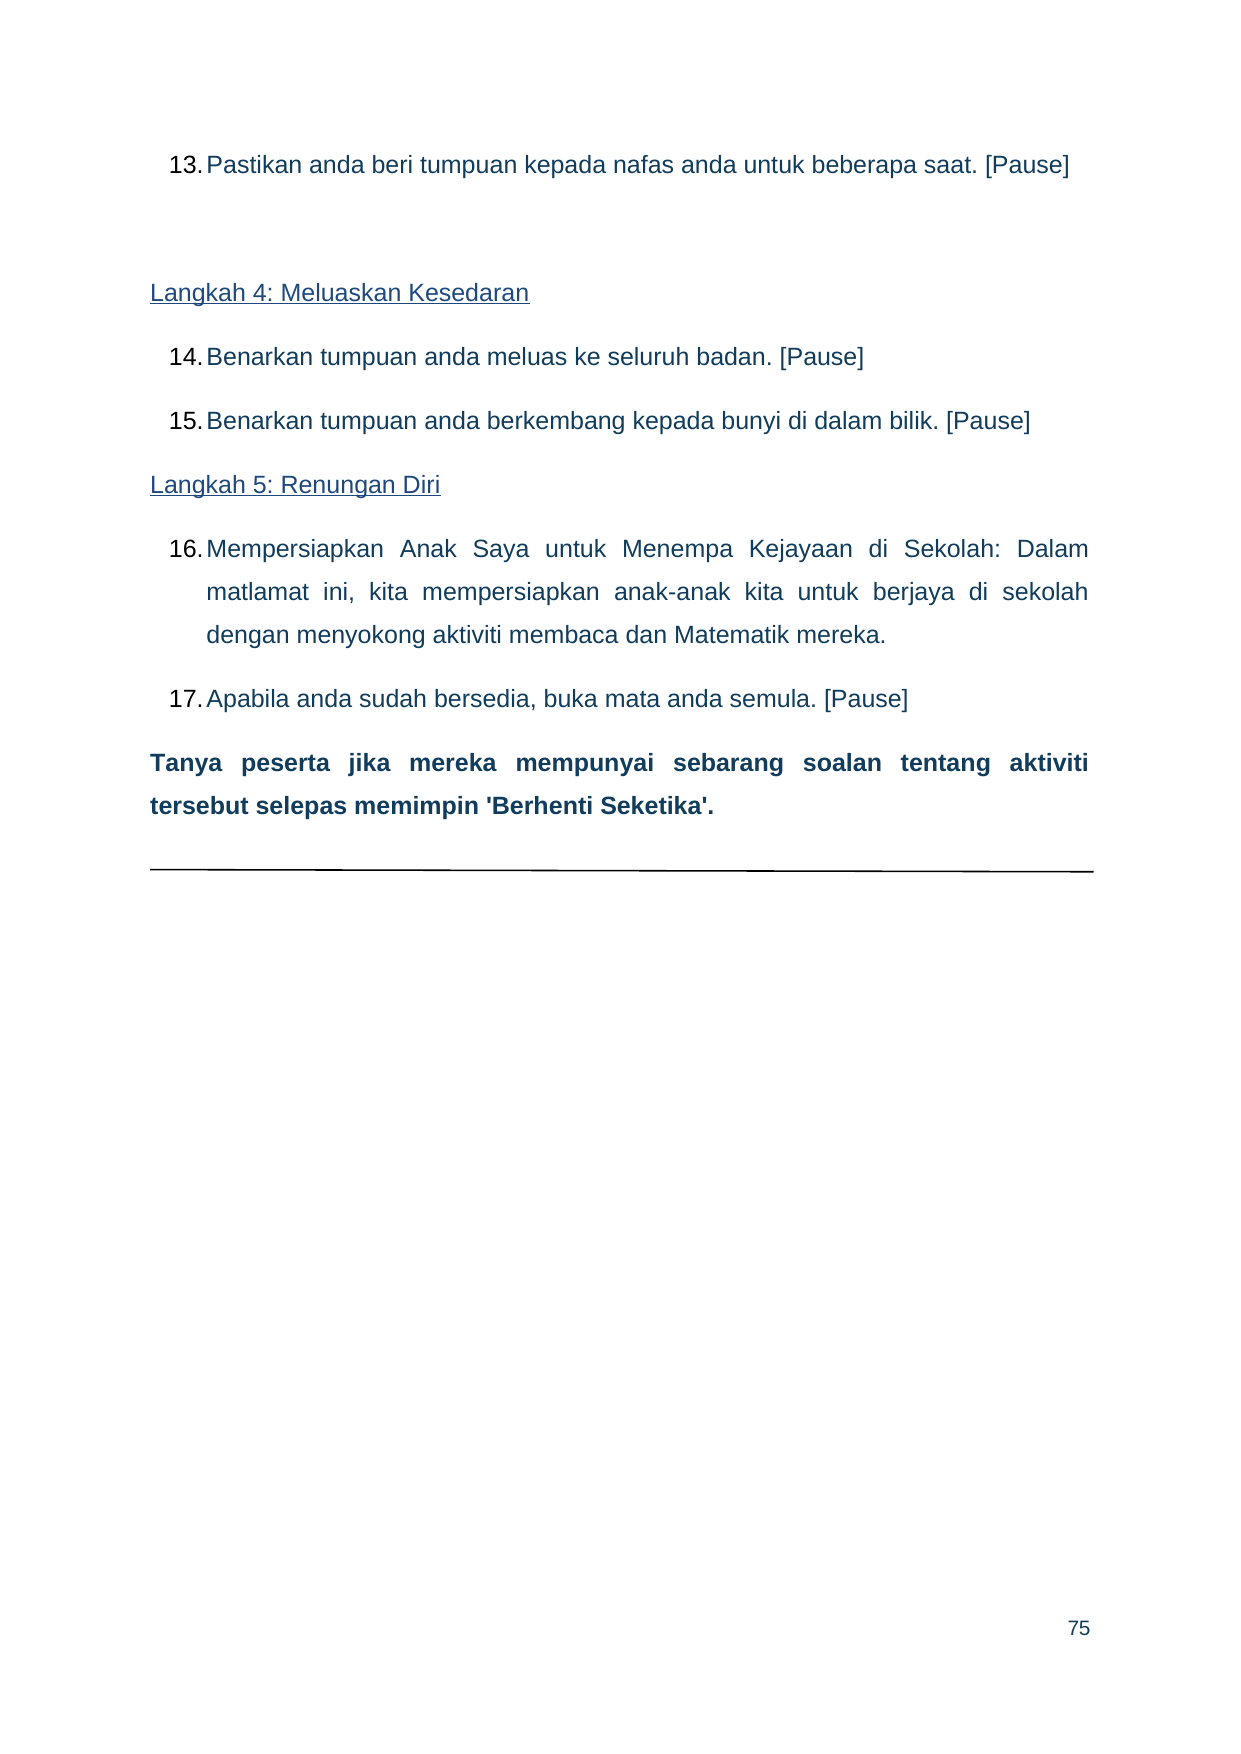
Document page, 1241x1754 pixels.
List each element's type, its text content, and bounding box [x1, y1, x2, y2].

list Apabila anda sudah bersedia, buka mata anda semula. [Pause] [169, 684, 1090, 713]
list Pastikan anda beri tumpuan kepada nafas anda untuk beberapa saat. [Pause] [169, 150, 1090, 179]
list Benarkan tumpuan anda meluas ke seluruh badan. [Pause] [169, 342, 1090, 371]
text Tanya peserta jika mereka mempunyai sebarang soalan tentang aktiviti tersebut selepas memimpin 'Berhenti Seketika'. [150, 748, 1090, 820]
list Mempersiapkan Anak Saya untuk Menempa Kejayaan di Sekolah: Dalam matlamat ini, kita mempersiapkan anak-anak kita untuk berjaya di sekolah dengan menyokong aktiviti membaca dan Matematik mereka. [169, 534, 1090, 649]
list Benarkan tumpuan anda berkembang kepada bunyi di dalam bilik. [Pause] [169, 406, 1090, 434]
text Langkah 5: Renungan Diri [150, 470, 1090, 498]
text Langkah 4: Meluaskan Kesedaran [150, 278, 1090, 307]
